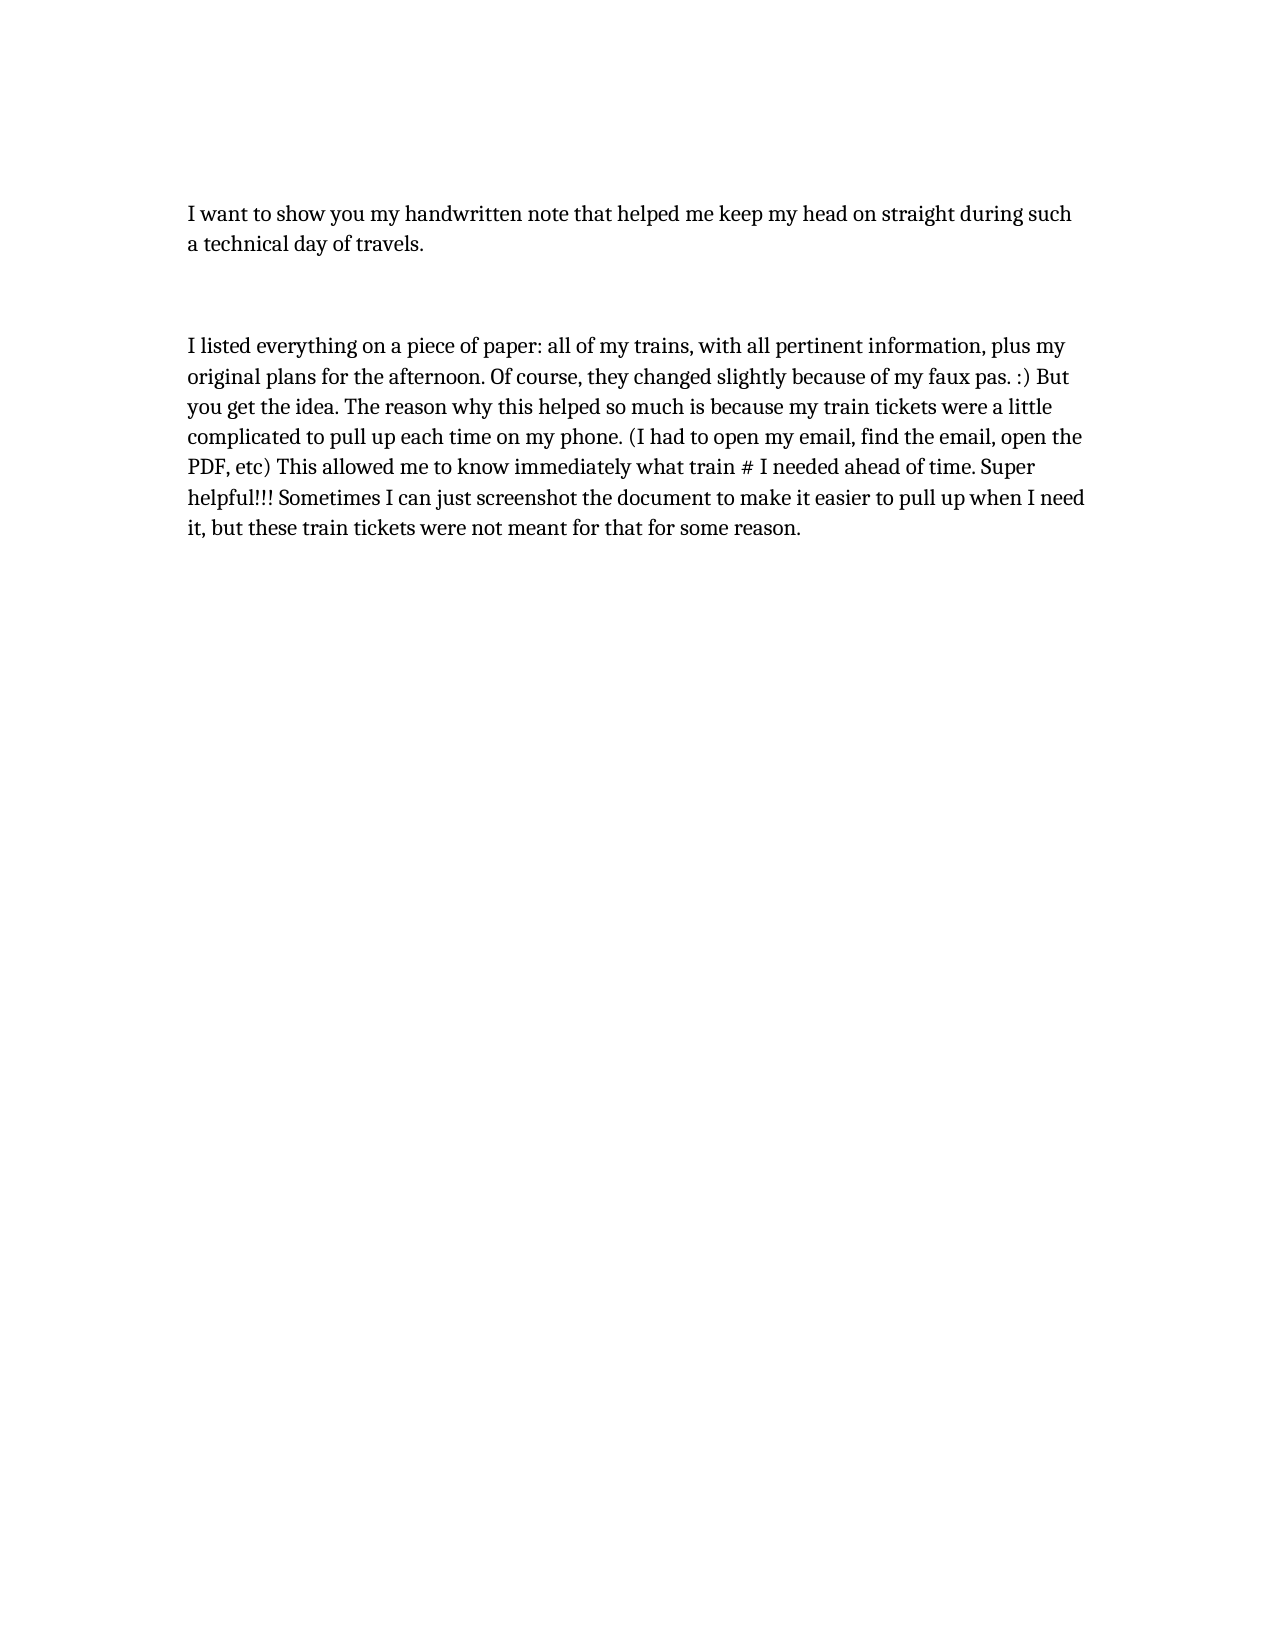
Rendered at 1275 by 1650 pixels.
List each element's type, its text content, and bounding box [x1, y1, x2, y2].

text I want to show you my handwritten note that helped me keep my head on straight during such a technical day of travels. [187, 201, 1087, 258]
text I listed everything on a piece of paper: all of my trains, with all pertinent information, plus my original plans for the afternoon. Of course, they changed slightly because of my faux pas. :) But you get the idea. The reason why this helped so much is because my train tickets were a little complicated to pull up each time on my phone. (I had to open my email, find the email, open the PDF, etc) This allowed me to know immediately what train # I needed ahead of time. Super helpful!!! Sometimes I can just screenshot the document to make it easier to pull up when I need it, but these train tickets were not meant for that for some reason. [187, 333, 1087, 541]
